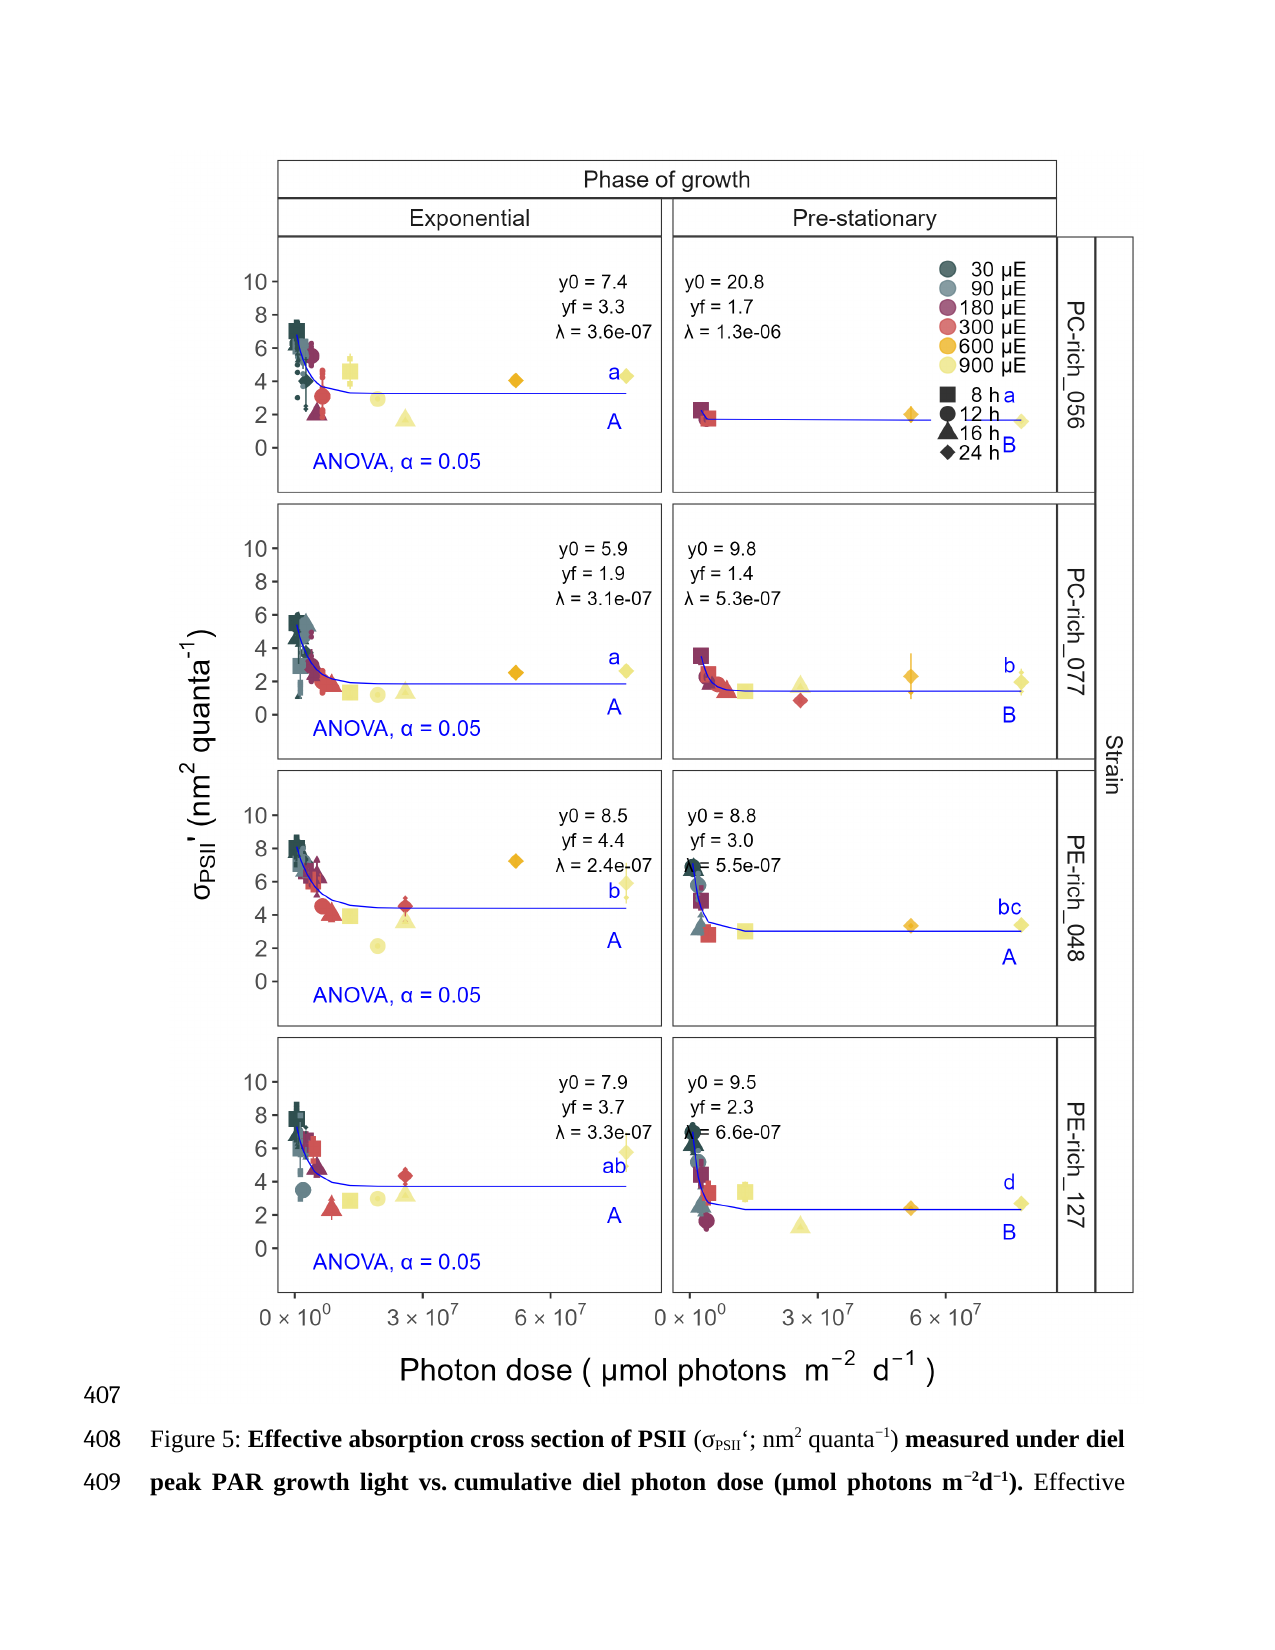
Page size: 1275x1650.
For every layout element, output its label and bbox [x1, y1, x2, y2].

text [150, 1424, 1125, 1496]
picture [168, 150, 1144, 1404]
